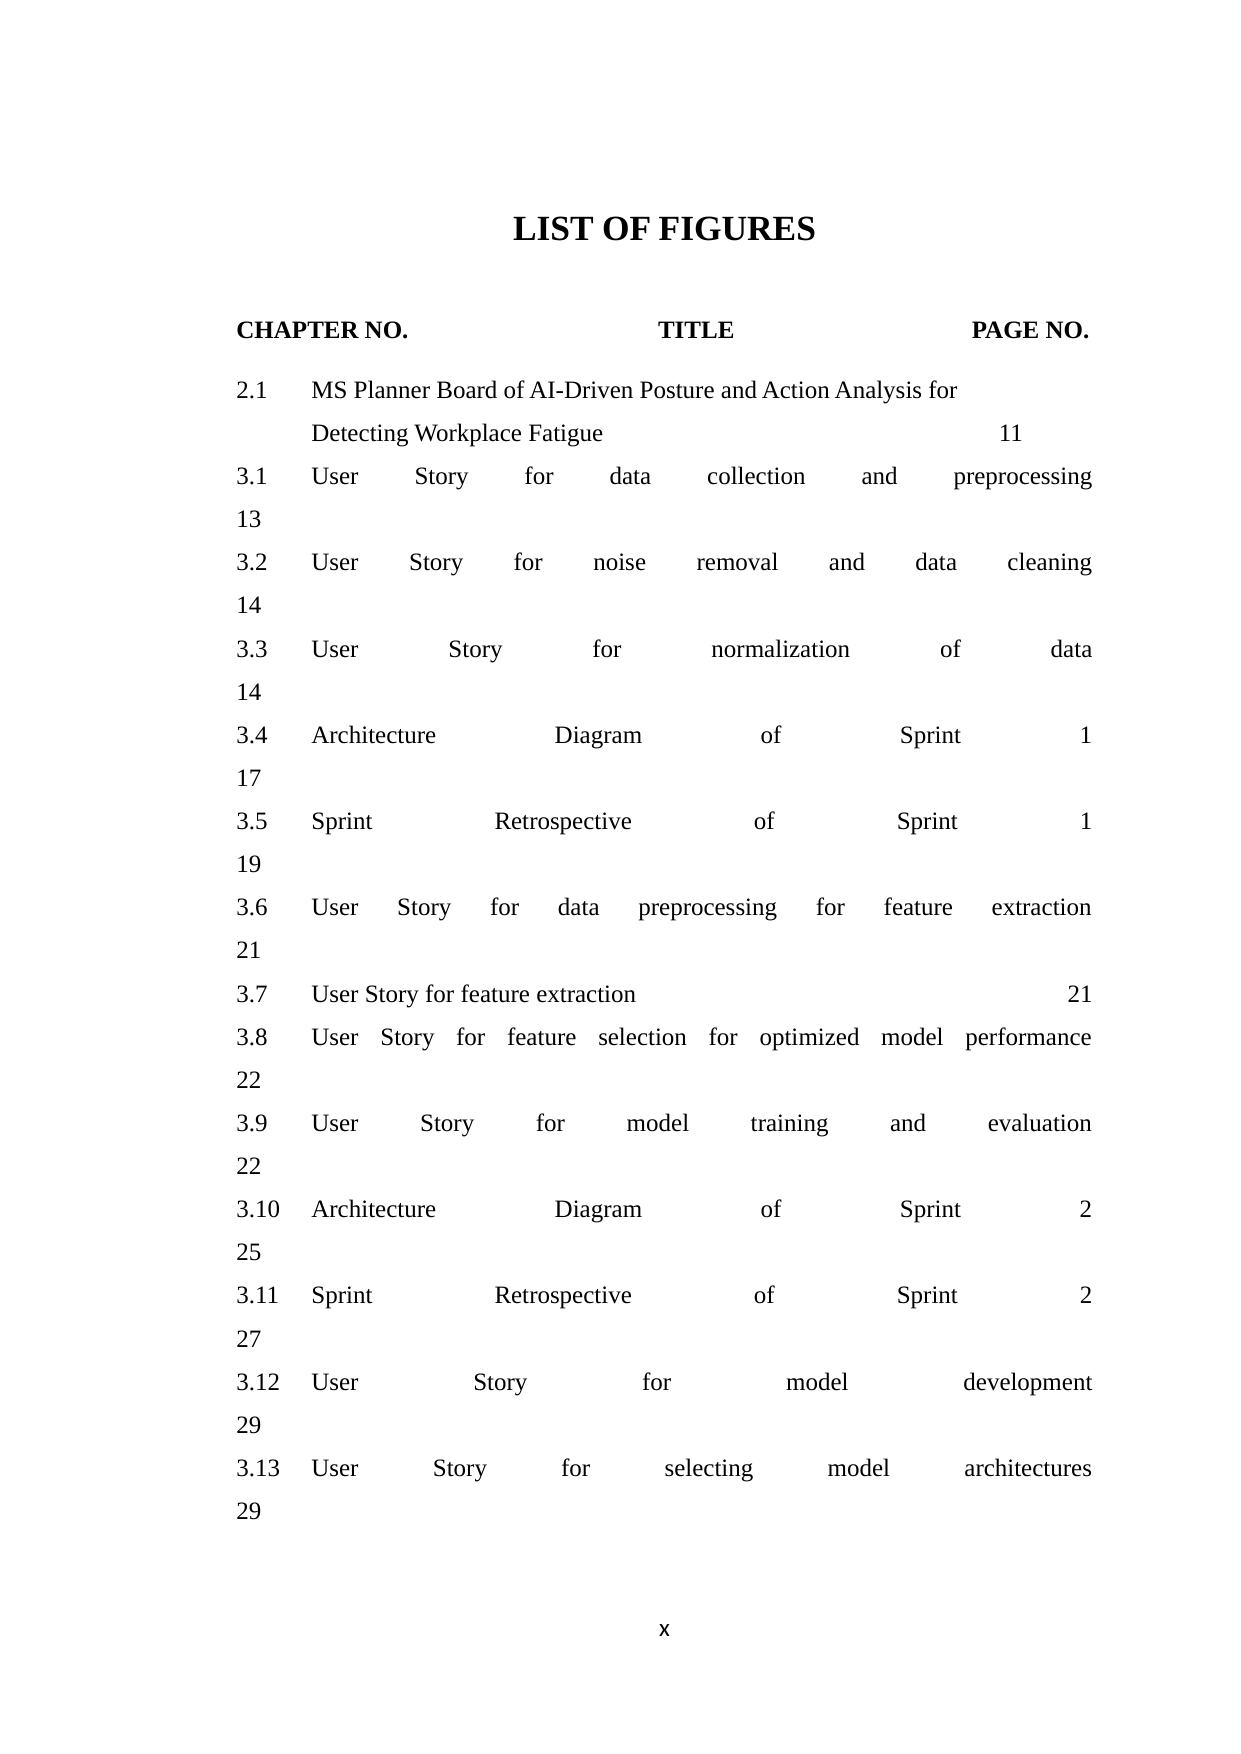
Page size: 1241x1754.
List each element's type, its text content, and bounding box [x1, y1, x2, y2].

text 3.1 User Story for data collection and preprocessing 13 [236, 461, 1092, 533]
text 3.4 Architecture Diagram of Sprint 1 17 [236, 720, 1092, 792]
text 3.10 Architecture Diagram of Sprint 2 25 [236, 1194, 1092, 1266]
text 3.7 User Story for feature extraction 21 [236, 979, 1092, 1007]
text 3.3 User Story for normalization of data 14 [236, 634, 1092, 706]
text 3.5 Sprint Retrospective of Sprint 1 19 [236, 806, 1092, 878]
text 3.2 User Story for noise removal and data cleaning 14 [236, 547, 1092, 619]
text 3.6 User Story for data preprocessing for feature extraction 21 [236, 892, 1092, 964]
text LIST OF FIGURES [236, 207, 1092, 248]
text 3.11 Sprint Retrospective of Sprint 2 27 [236, 1281, 1092, 1352]
text 3.12 User Story for model development 29 [236, 1367, 1092, 1439]
text 3.8 User Story for feature selection for optimized model performance 22 [236, 1022, 1092, 1094]
text 3.9 User Story for model training and evaluation 22 [236, 1108, 1092, 1180]
text 2.1 MS Planner Board of AI-Driven Posture and Action Analysis for Detecting Workplace Fatigue 11 [236, 375, 1028, 447]
text CHAPTER NO. TITLE PAGE NO. [236, 315, 1092, 344]
text 3.13 User Story for selecting model architectures 29 [236, 1453, 1092, 1525]
